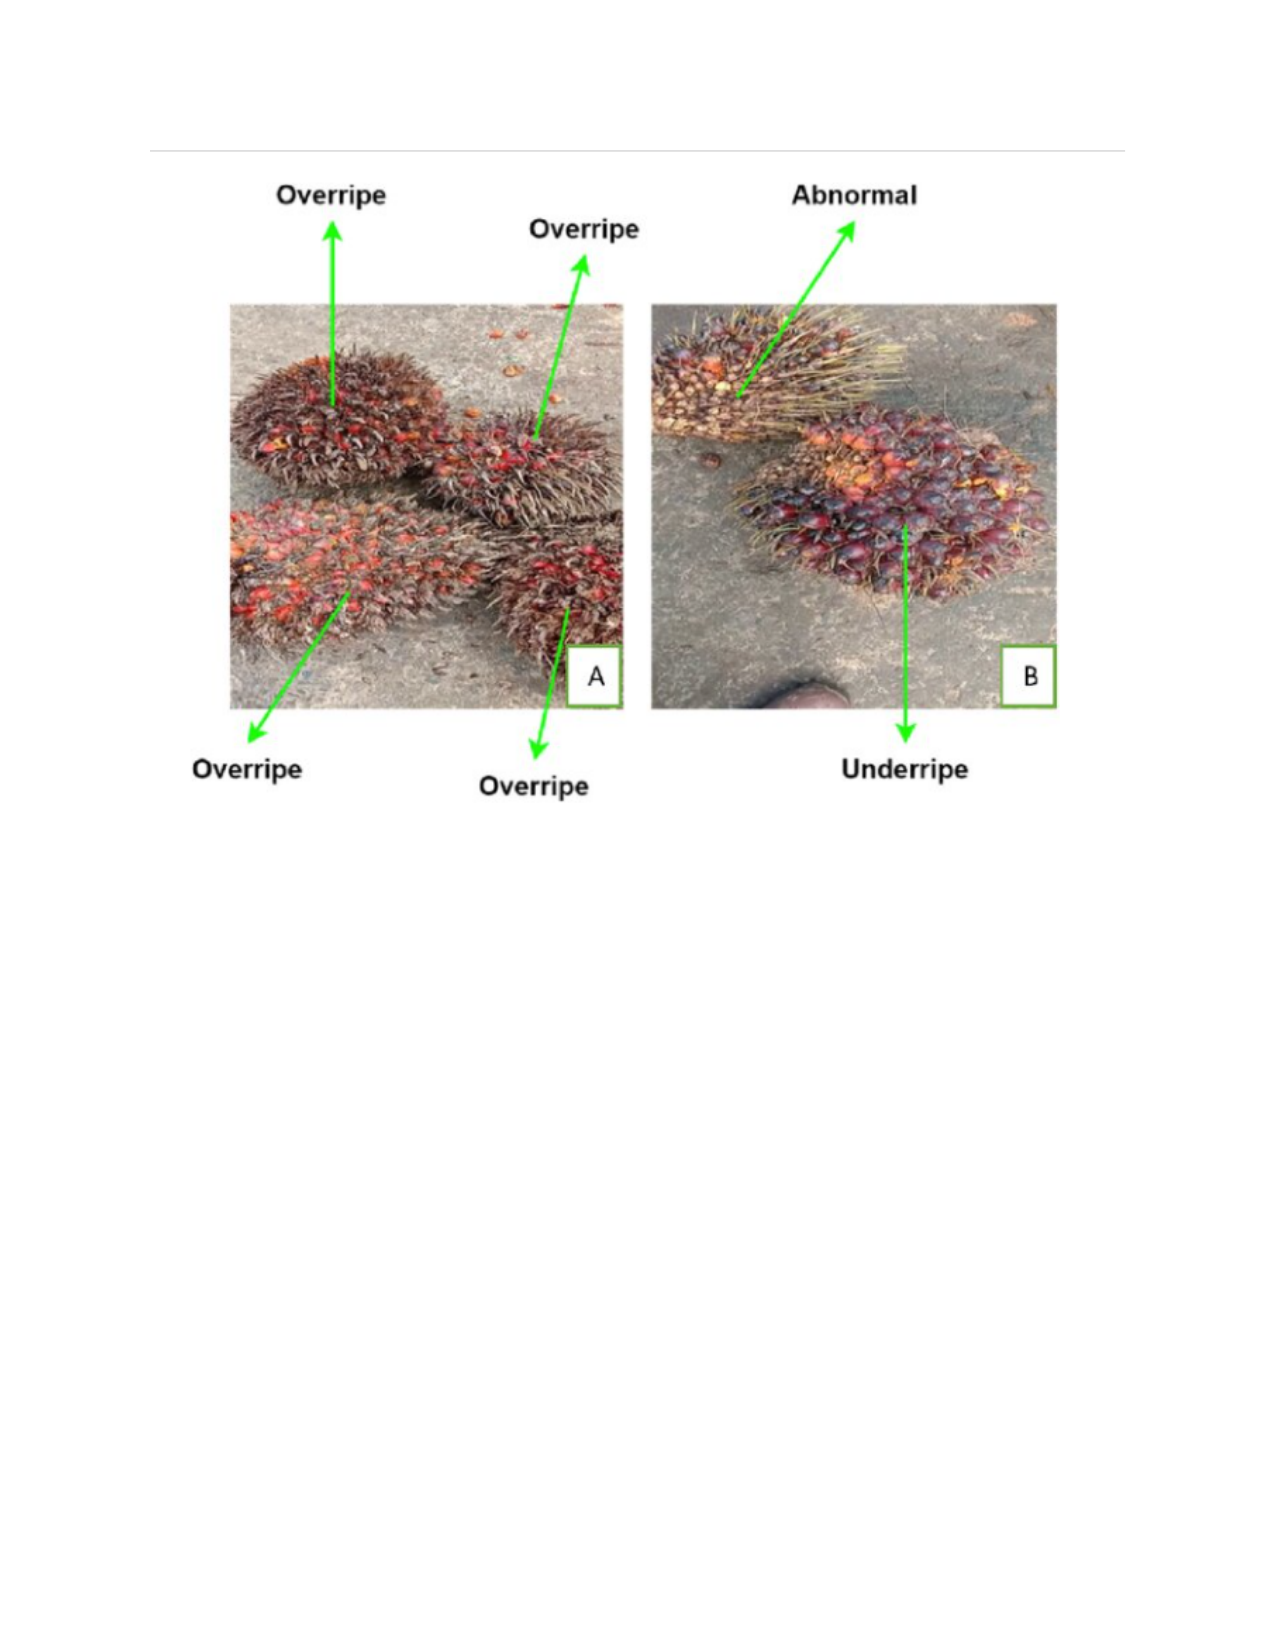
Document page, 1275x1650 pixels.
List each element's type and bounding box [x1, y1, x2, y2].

picture [150, 150, 1125, 838]
